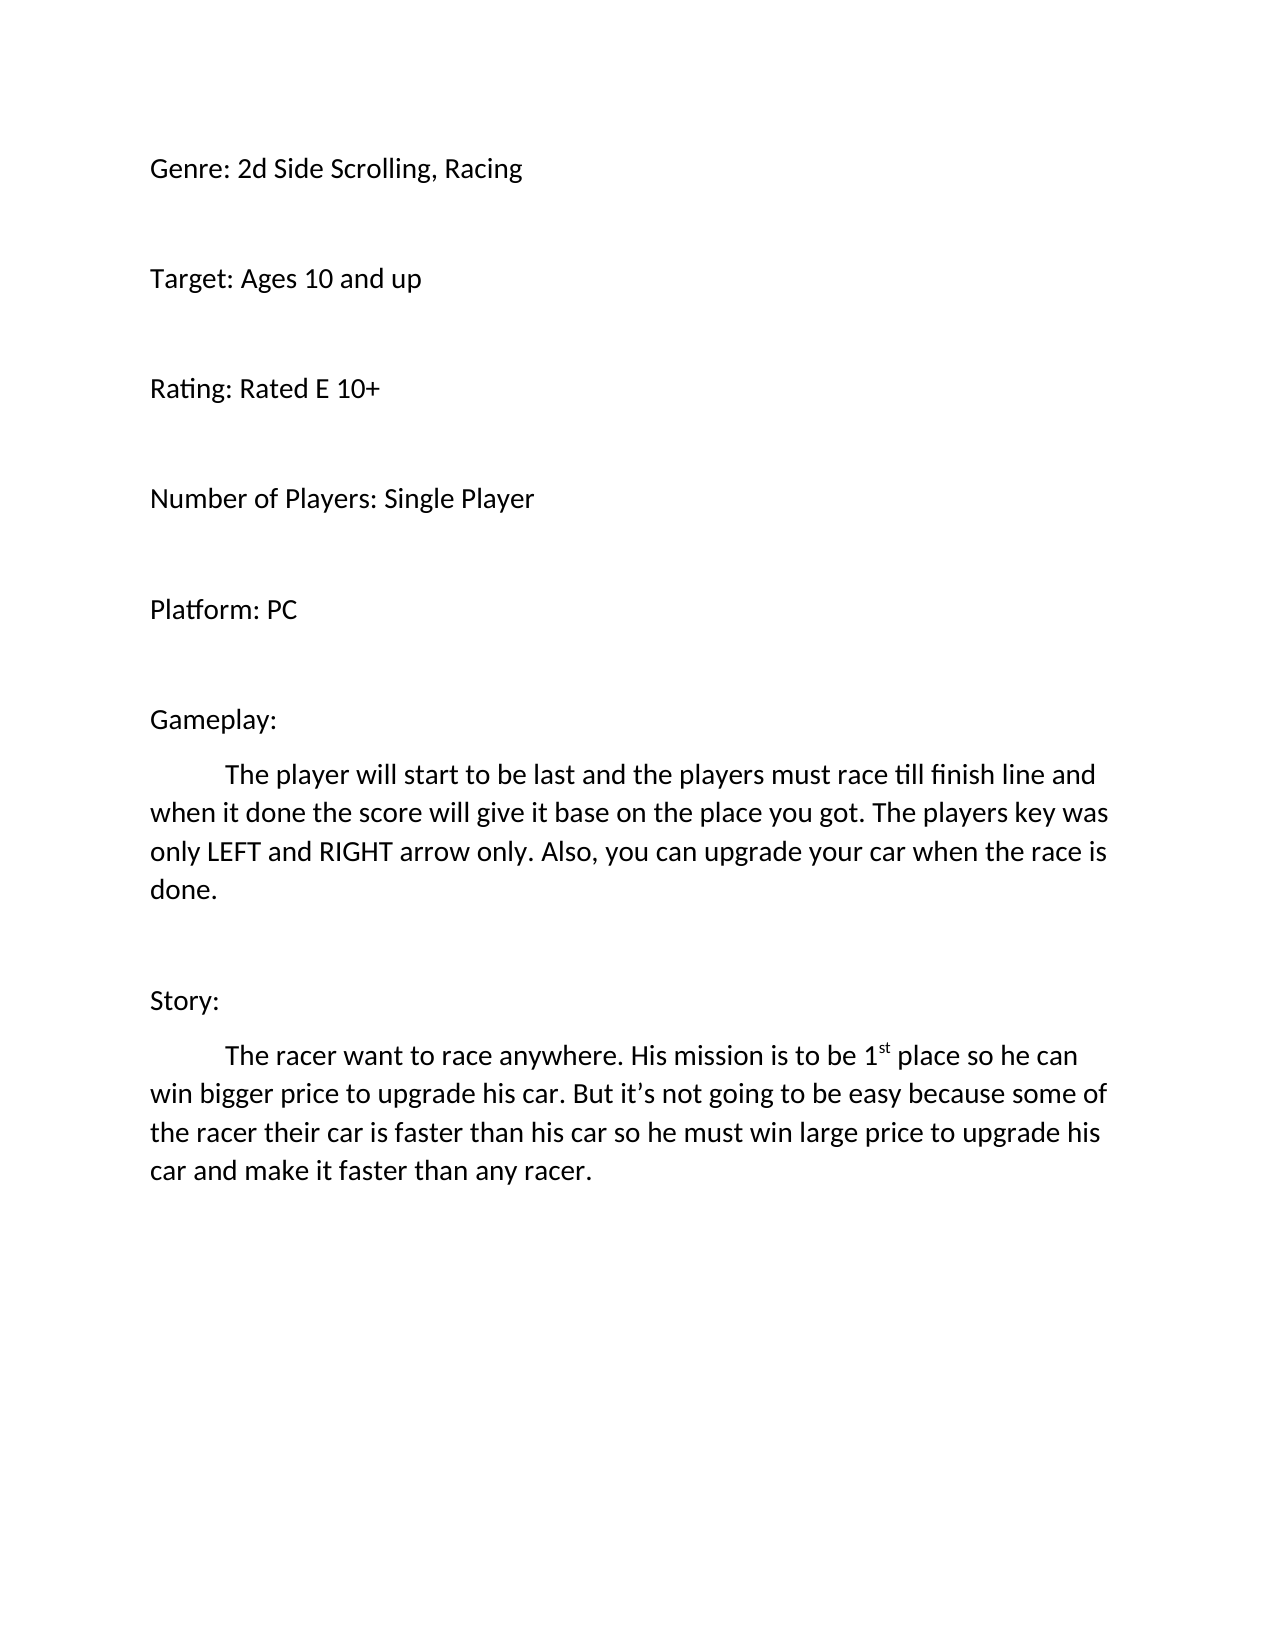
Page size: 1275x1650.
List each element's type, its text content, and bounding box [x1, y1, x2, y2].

text Gameplay: [150, 701, 1125, 737]
text The racer want to race anywhere. His mission is to be 1st place so he can win bigger price to upgrade his car. But it’s not going to be easy because some of the racer their car is faster than his car so he must win large price to upgrade his car and make it faster than any racer. [150, 1037, 1125, 1188]
text Target: Ages 10 and up [150, 260, 1125, 296]
text The player will start to be last and the players must race till finish line and when it done the score will give it base on the place you got. The players key was only LEFT and RIGHT arrow only. Also, you can upgrade your car when the race is done. [150, 756, 1125, 907]
text Rating: Rated E 10+ [150, 370, 1125, 406]
text Number of Players: Single Player [150, 481, 1125, 516]
text Story: [150, 982, 1125, 1017]
text Genre: 2d Side Scrolling, Racing [150, 150, 1125, 186]
text Platform: PC [150, 591, 1125, 626]
